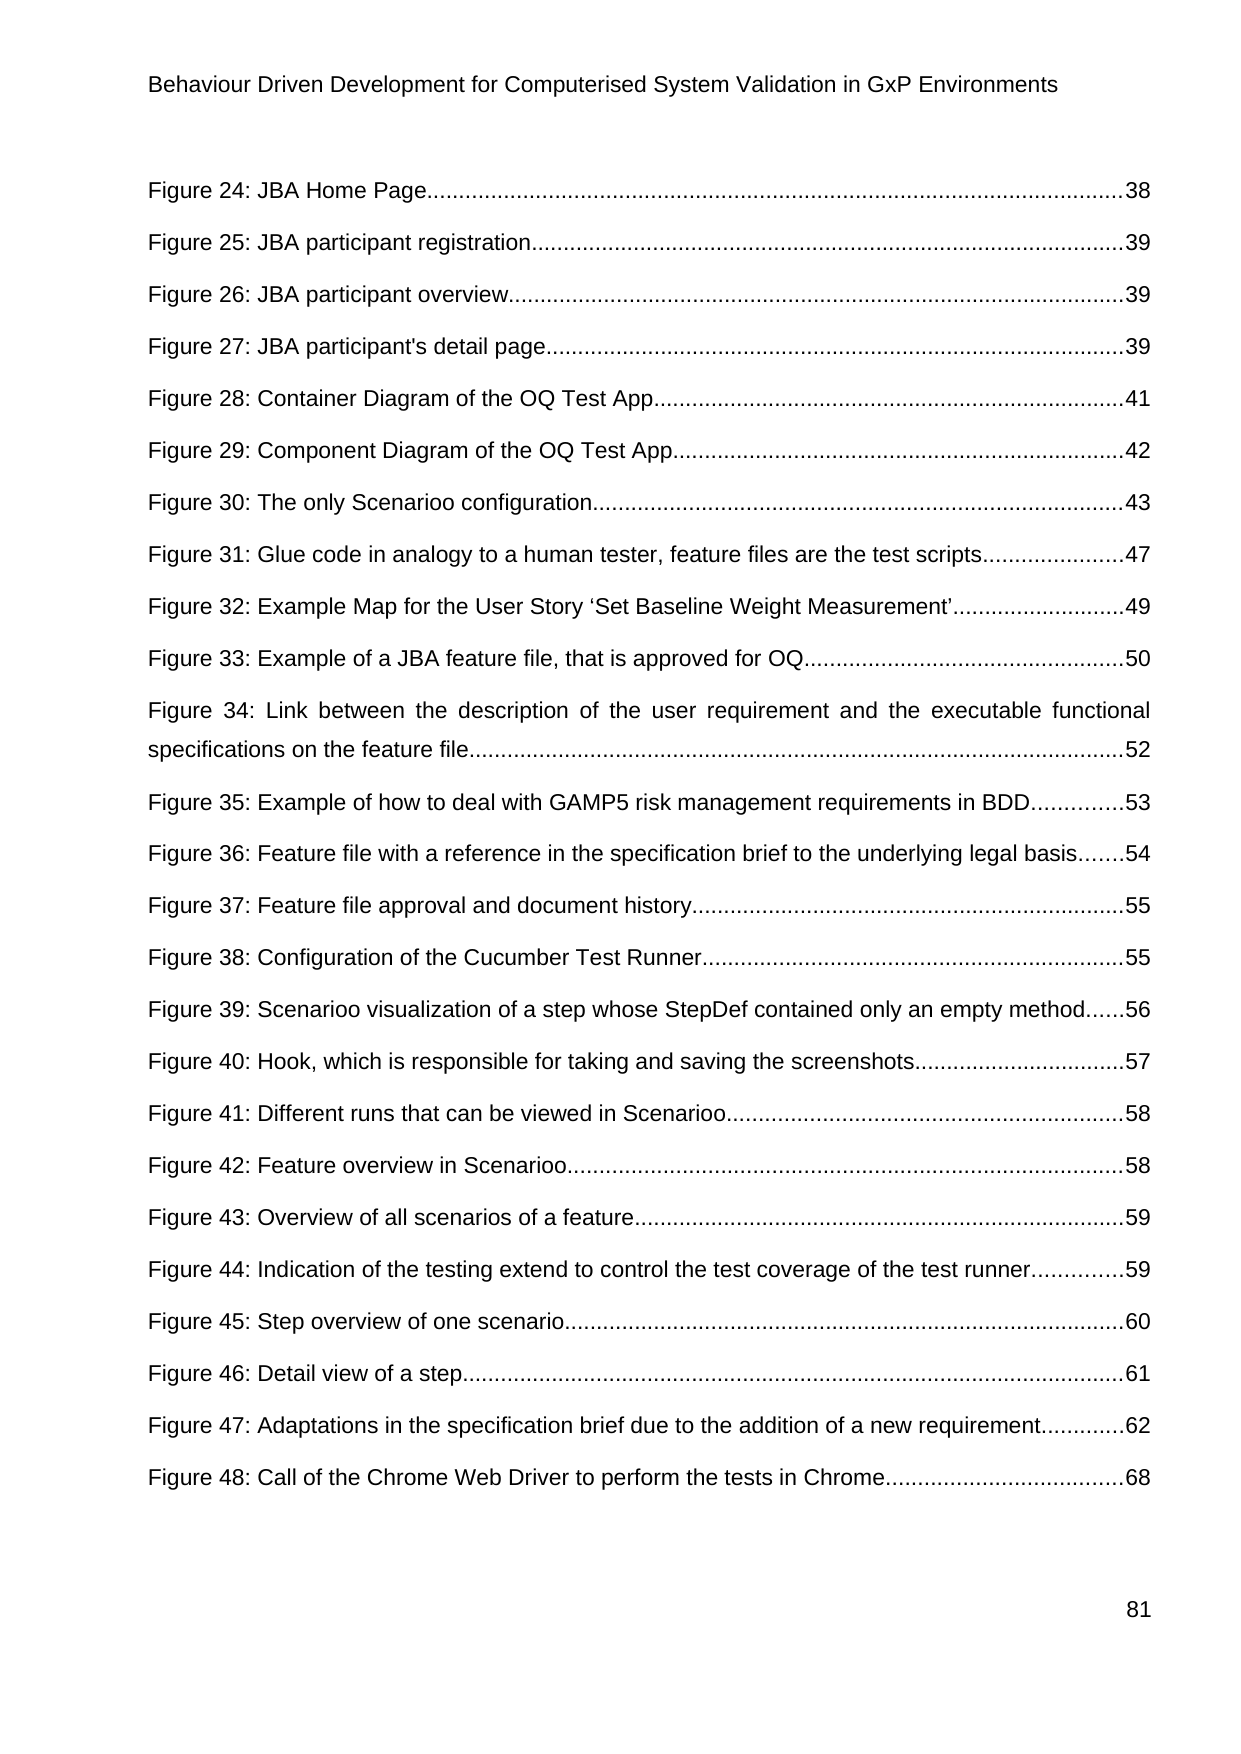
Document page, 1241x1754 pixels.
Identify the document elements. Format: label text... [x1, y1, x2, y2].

text Figure 38: Configuration of the Cucumber Test Runner 55 [148, 944, 1152, 971]
text Figure 28: Container Diagram of the OQ Test App 41 [148, 385, 1152, 411]
text Figure 42: Feature overview in Scenarioo 58 [148, 1152, 1152, 1179]
text Figure 30: The only Scenarioo configuration 43 [148, 489, 1152, 515]
text Figure 27: JBA participant's detail page 39 [148, 333, 1152, 359]
text Figure 46: Detail view of a step 61 [148, 1360, 1152, 1387]
text Figure 31: Glue code in analogy to a human tester, feature files are the test scripts 47 [148, 541, 1152, 567]
text Figure 37: Feature file approval and document history 55 [148, 892, 1152, 919]
text Figure 48: Call of the Chrome Web Driver to perform the tests in Chrome. 68 [148, 1464, 1152, 1491]
text Figure 36: Feature file with a reference in the specification brief to the underlying legal basis 54 [148, 840, 1152, 867]
text Figure 34: Link between the description of the user requirement and the executable functional specifications on the feature file 52 [148, 697, 1152, 763]
text Figure 39: Scenarioo visualization of a step whose StepDef contained only an empty method 56 [148, 996, 1152, 1023]
text Figure 47: Adaptations in the specification brief due to the addition of a new requirement 62 [148, 1412, 1152, 1438]
text Figure 29: Component Diagram of the OQ Test App 42 [148, 437, 1152, 463]
text Figure 40: Hook, which is responsible for taking and saving the screenshots 57 [148, 1048, 1152, 1075]
text Figure 45: Step overview of one scenario 60 [148, 1308, 1152, 1334]
text Figure 32: Example Map for the User Story ‘Set Baseline Weight Measurement’ 49 [148, 593, 1152, 619]
text Figure 44: Indication of the testing extend to control the test coverage of the test runner 59 [148, 1256, 1152, 1283]
text Figure 33: Example of a JBA feature file, that is approved for OQ 50 [148, 645, 1152, 671]
text Figure 35: Example of how to deal with GAMP5 risk management requirements in BDD 53 [148, 788, 1152, 815]
text Figure 43: Overview of all scenarios of a feature 59 [148, 1204, 1152, 1231]
text Figure 26: JBA participant overview 39 [148, 281, 1152, 307]
text Figure 41: Different runs that can be viewed in Scenarioo 58 [148, 1100, 1152, 1127]
text Figure 24: JBA Home Page 38 [148, 177, 1152, 203]
text Figure 25: JBA participant registration 39 [148, 229, 1152, 256]
